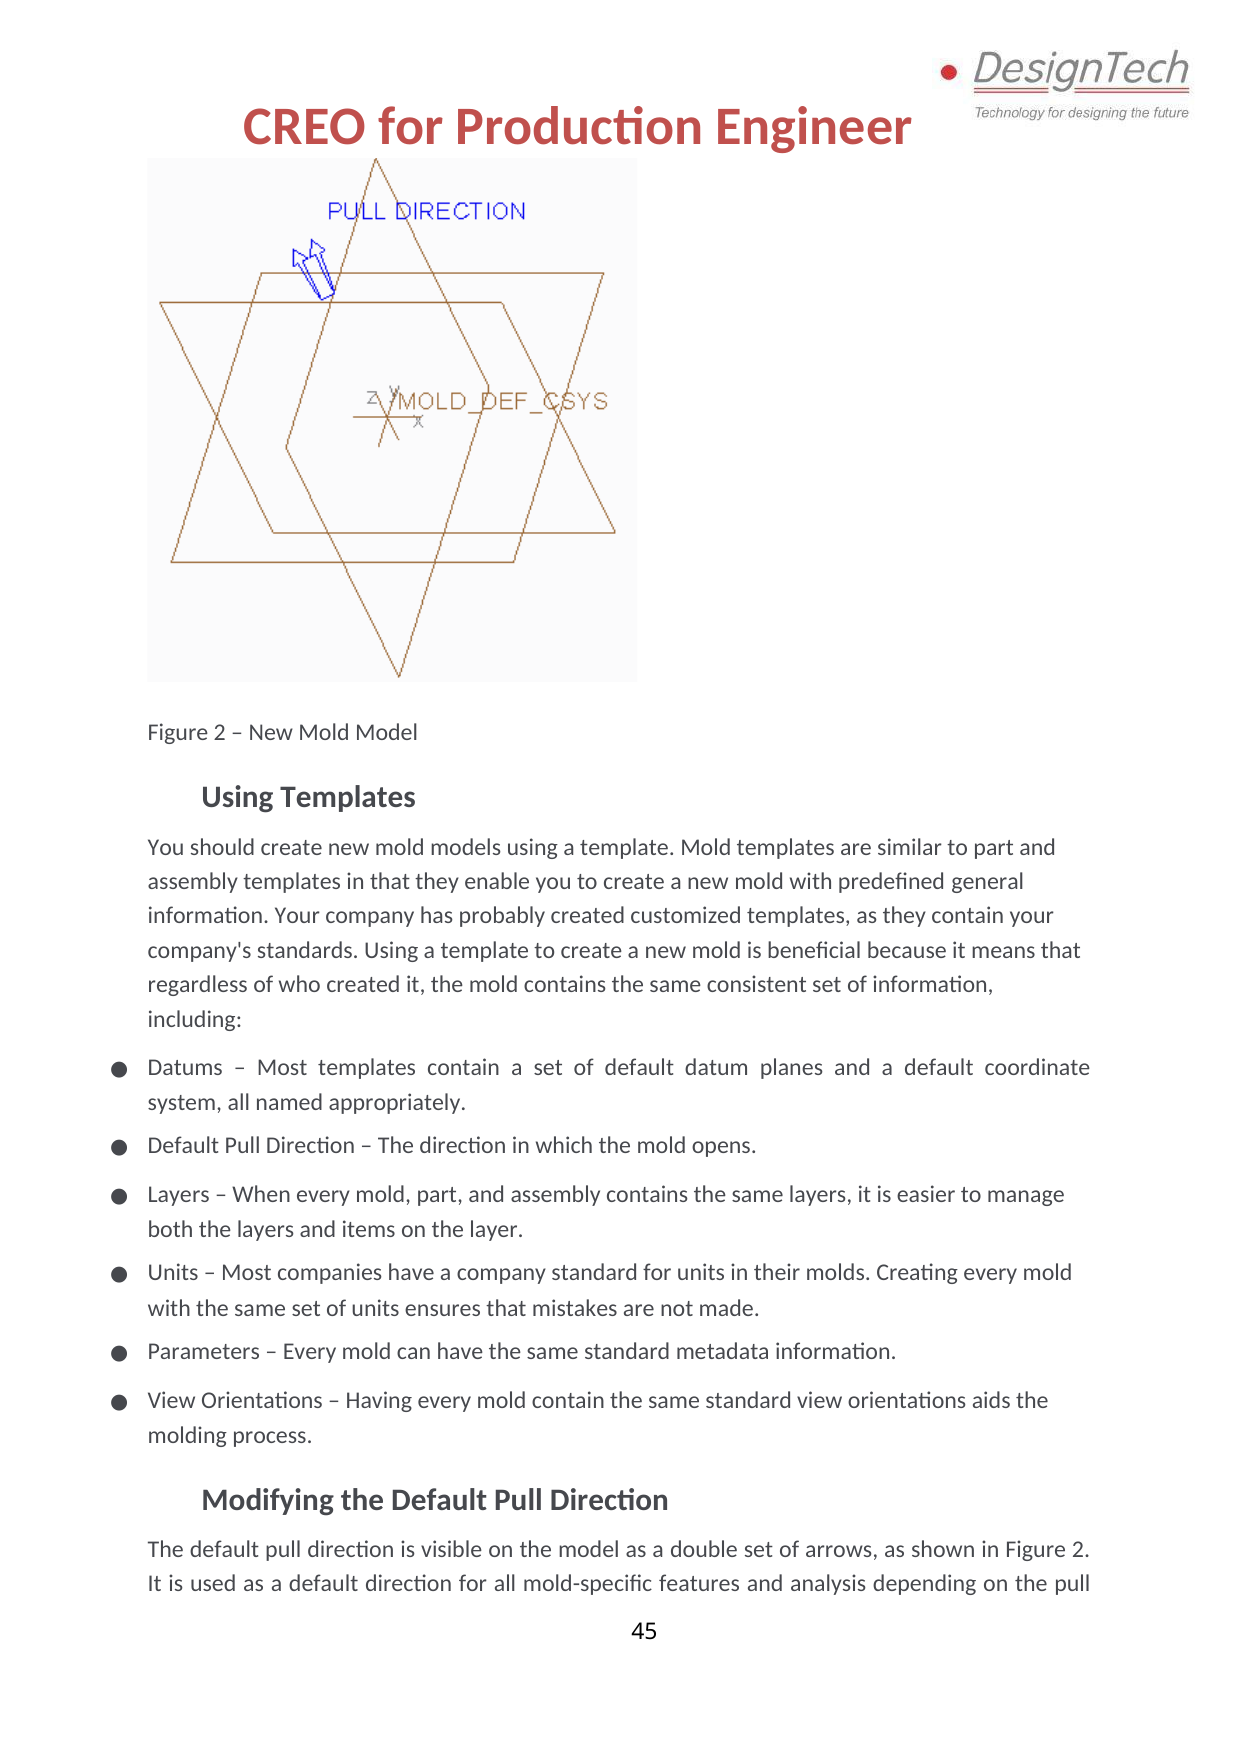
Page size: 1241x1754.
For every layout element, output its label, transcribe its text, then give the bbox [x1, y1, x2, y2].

list View Orientations – Having every mold contain the same standard view orientations aids the molding process. [110, 1377, 1092, 1449]
list Layers – When every mold, part, and assembly contains the same layers, it is easier to manage both the layers and items on the layer. [110, 1172, 1092, 1244]
text You should create new mold models using a template. Mold templates are similar to part and assembly templates in that they enable you to create a new mold with predefined general information. Your company has probably created customized templates, as they contain your company's standards. Using a template to create a new mold is beneficial because it means that regardless of who created it, the mold contains the same consistent set of information, including: [147, 832, 1093, 1033]
subtitle Modifying the Default Pull Direction [147, 1480, 1194, 1518]
picture [932, 42, 1195, 127]
picture [147, 158, 638, 682]
list Units – Most companies have a company standard for units in their molds. Creating every mold with the same set of units ensures that mistakes are not made. [110, 1250, 1092, 1322]
subtitle Using Templates [147, 777, 1194, 816]
text Figure 2 – New Mold Model [147, 717, 1194, 747]
list Parameters – Every mold can have the same standard metadata information. [110, 1328, 1194, 1371]
list Default Pull Direction – The direction in which the mold opens. [110, 1123, 1194, 1166]
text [147, 1534, 1093, 1597]
list Datums – Most templates contain a set of default datum planes and a default coordinate system, all named appropriately. [110, 1044, 1092, 1116]
